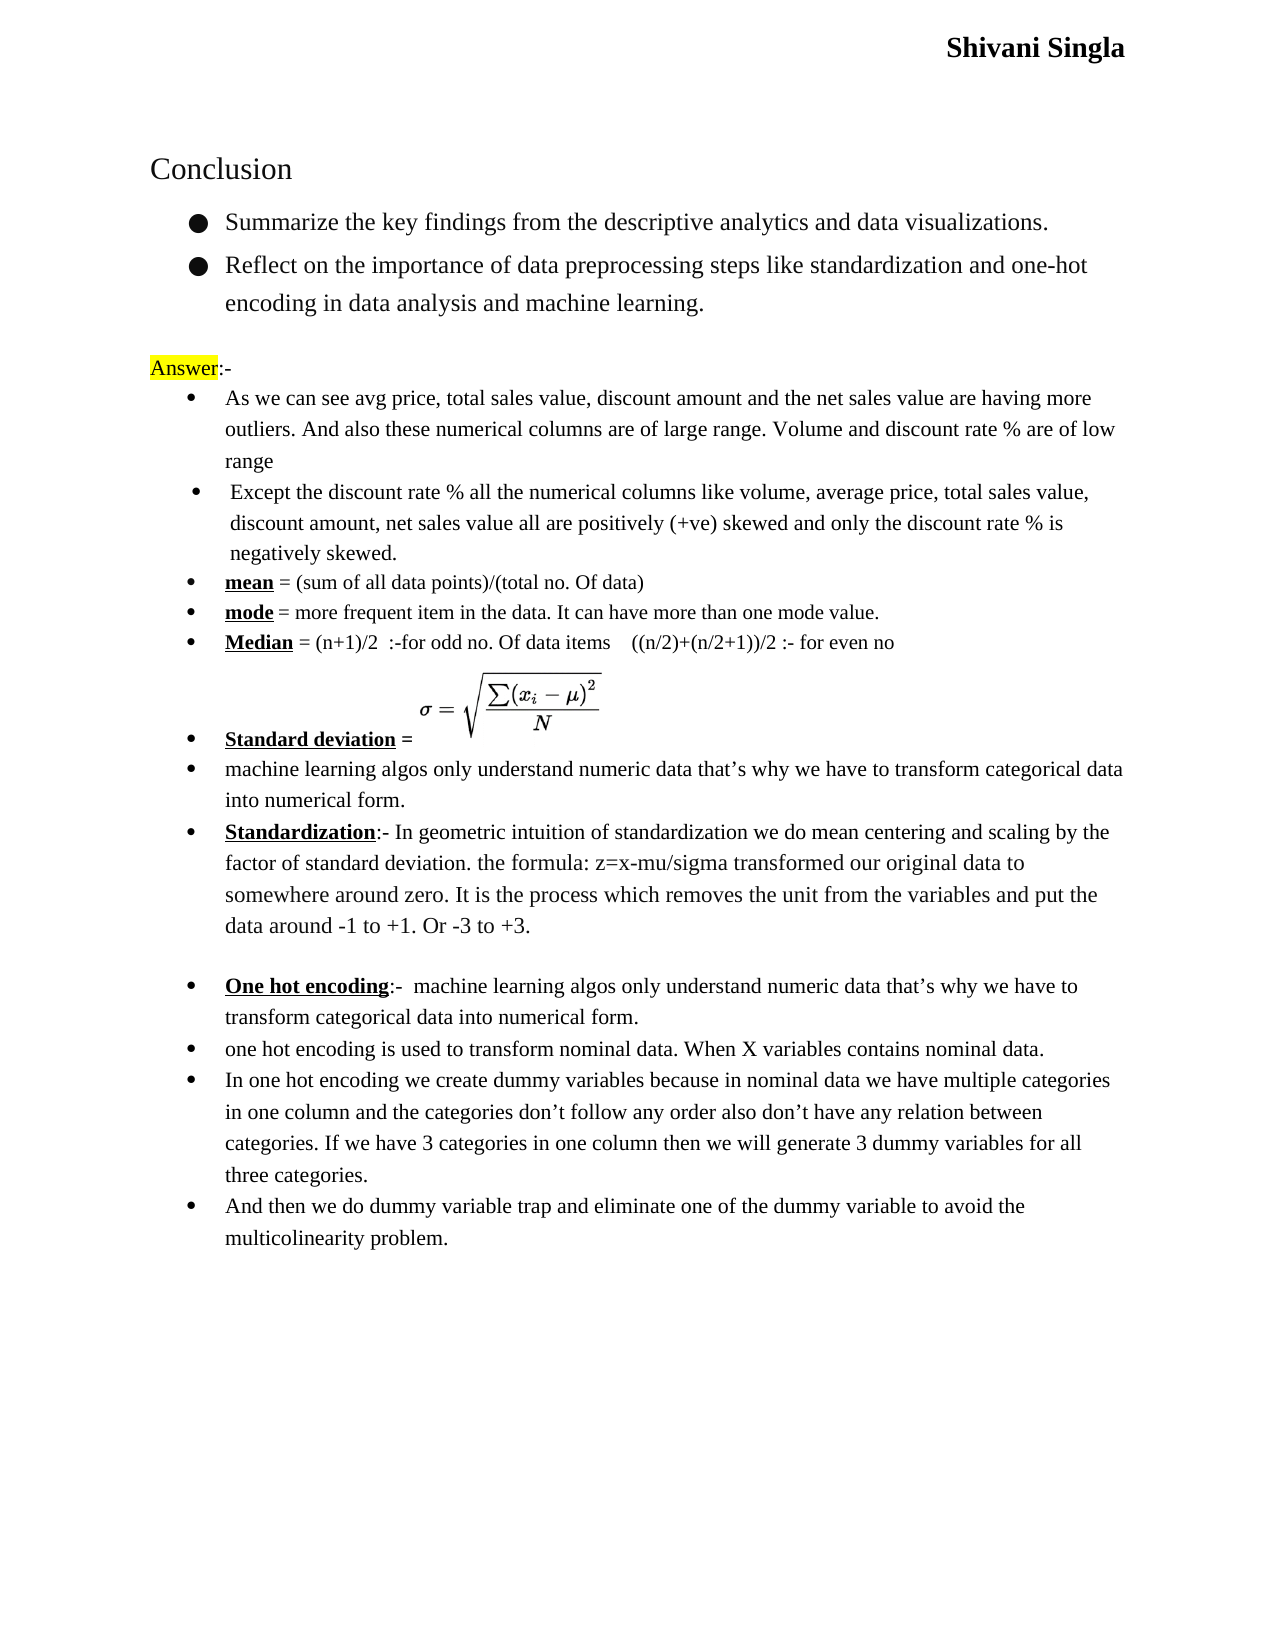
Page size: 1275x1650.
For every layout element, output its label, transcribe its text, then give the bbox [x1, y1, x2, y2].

subtitle Conclusion [150, 150, 1125, 186]
list mean = (sum of all data points)/(total no. Of data) [187, 570, 1125, 594]
list Except the discount rate % all the numerical columns like volume, average price, total sales value, discount amount, net sales value all are positively (+ve) skewed and only the discount rate % is negatively skewed. [192, 479, 1125, 565]
list And then we do dummy variable trap and eliminate one of the dummy variable to avoid the multicolinearity problem. [187, 1193, 1125, 1250]
list machine learning algos only understand numeric data that’s why we have to transform categorical data into numerical form. [187, 756, 1125, 813]
list Standardization:- In geometric intuition of standardization we do mean centering and scaling by the factor of standard deviation. the formula: z=x-mu/sigma transformed our original data to somewhere around zero. It is the process which removes the unit from the variables and put the data around -1 to +1. Or -3 to +3. [187, 819, 1125, 939]
list One hot encoding:- machine learning algos only understand numeric data that’s why we have to transform categorical data into numerical form. [187, 973, 1125, 1029]
picture [412, 660, 620, 747]
text Answer:- [218, 355, 1125, 380]
list Standard deviation = [187, 660, 1125, 751]
list mode = more frequent item in the data. It can have more than one mode value. [187, 600, 1125, 624]
list In one hot encoding we create dummy variables because in nominal data we have multiple categories in one column and the categories don’t follow any order also don’t have any relation between categories. If we have 3 categories in one column then we will generate 3 dummy variables for all three categories. [187, 1067, 1125, 1187]
list Median = (n+1)/2 :-for odd no. Of data items ((n/2)+(n/2+1))/2 :- for even no [187, 630, 1125, 654]
list Summarize the key findings from the descriptive analytics and data visualizations. [187, 204, 1125, 238]
list one hot encoding is used to transform nominal data. When X variables contains nominal data. [187, 1036, 1125, 1061]
list Reflect on the importance of data preprocessing steps like standardization and one-hot encoding in data analysis and machine learning. [187, 246, 1125, 316]
list As we can see avg price, total sales value, discount amount and the net sales value are having more outliers. And also these numerical columns are of large range. Volume and discount rate % are of low range [187, 385, 1125, 473]
